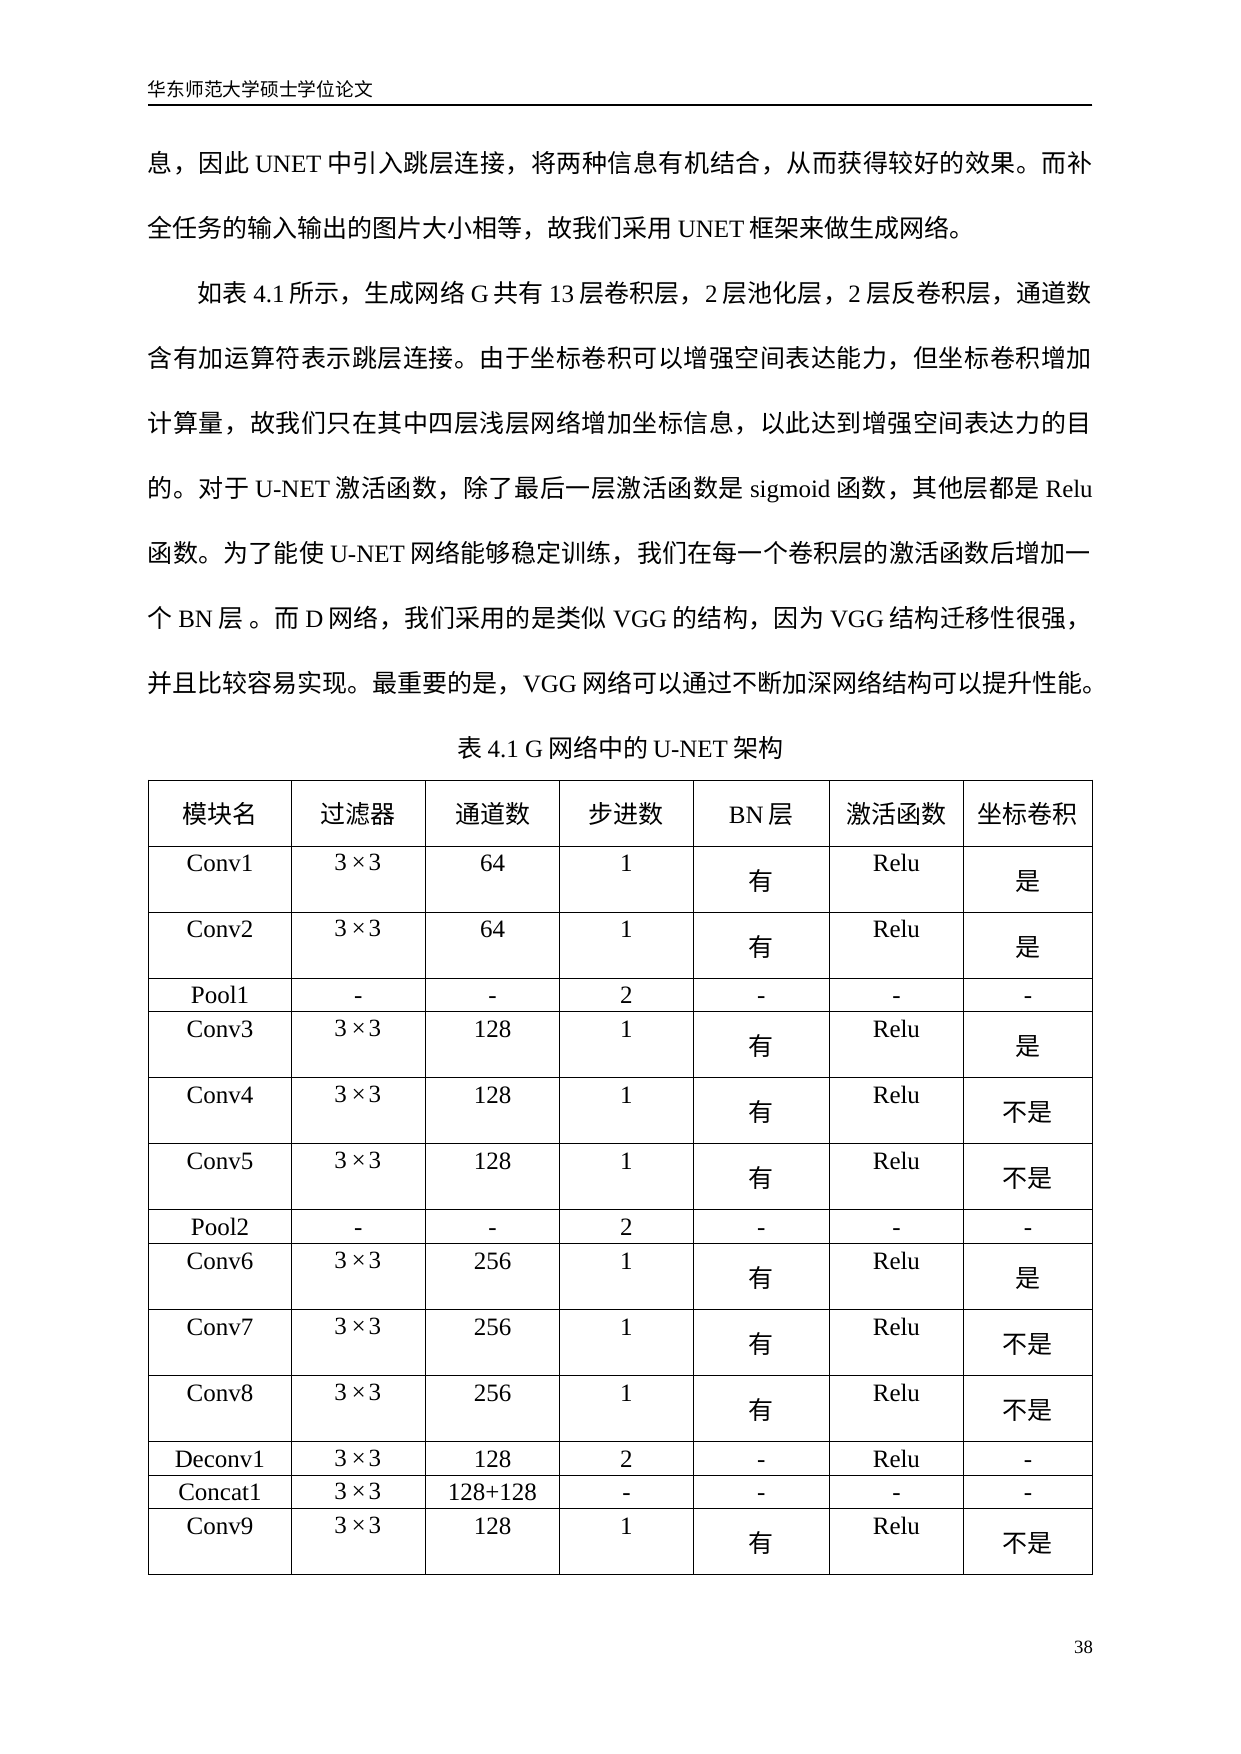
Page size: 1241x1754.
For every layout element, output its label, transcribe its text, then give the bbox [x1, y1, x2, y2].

table_cell Relu [830, 1012, 963, 1077]
table_cell Relu [830, 1144, 963, 1209]
table_cell - [694, 1442, 829, 1474]
table_cell Relu [830, 1244, 963, 1309]
table_cell - [964, 1476, 1092, 1508]
table_header 步进数 [560, 781, 693, 846]
table_cell 64 [426, 913, 559, 978]
table_cell Conv7 [149, 1310, 291, 1375]
table_header 激活函数 [830, 781, 963, 846]
table_cell 不是 [964, 1509, 1092, 1574]
table_cell Relu [830, 1376, 963, 1441]
table_cell [292, 1442, 425, 1474]
table_cell 有 [694, 1376, 829, 1441]
table_cell 有 [694, 1509, 829, 1574]
table_cell 2 [560, 1210, 693, 1243]
table_cell Relu [830, 1078, 963, 1143]
table_cell - [694, 1210, 829, 1243]
table_cell 是 [964, 913, 1092, 978]
table_cell - [694, 1476, 829, 1508]
text 如表4.1所示，生成网络G共有13层卷积层，2层池化层，2层反卷积层，通道数含有加运算符表示跳层连接。由于坐标卷积可以增强空间表达能力，但坐标卷积增加计算量，故我们只在其中四层浅层网络增加坐标信息，以此达到增强空间表达力的目的。对于U-NET激活函数，除了最后一层激活函数是sigmoid函数，其他层都是Relu函数。为了能使U-NET网络能够稳定训练，我们在每一个卷积层的激活函数后增加一个BN层 。而D网络，我们采用的是类似VGG的结构，因为VGG结构迁移性很强，并且比较容易实现。最重要的是，VGG网络可以通过不断加深网络结构可以提升性能。 [148, 259, 1092, 714]
table_cell - [694, 979, 829, 1011]
table_cell 是 [964, 847, 1092, 912]
table_cell Relu [830, 1442, 963, 1474]
table_cell - [964, 979, 1092, 1011]
table_header 过滤器 [292, 781, 425, 846]
table_cell - [830, 979, 963, 1011]
table_cell 有 [694, 1310, 829, 1375]
table_cell [292, 1244, 425, 1309]
table_cell 1 [560, 1144, 693, 1209]
table_cell 128 [426, 1442, 559, 1474]
table_cell 不是 [964, 1144, 1092, 1209]
table_cell Conv1 [149, 847, 291, 912]
table_cell 256 [426, 1376, 559, 1441]
table_cell 256 [426, 1310, 559, 1375]
table_cell [292, 1376, 425, 1441]
table_cell [292, 913, 425, 978]
table_cell - [830, 1476, 963, 1508]
table_cell - [830, 1210, 963, 1243]
table_cell Pool2 [149, 1210, 291, 1243]
table_cell Deconv1 [149, 1442, 291, 1474]
table_cell 128 [426, 1509, 559, 1574]
table_cell 256 [426, 1244, 559, 1309]
table_cell 不是 [964, 1078, 1092, 1143]
table_cell [292, 1012, 425, 1077]
table_cell 128 [426, 1144, 559, 1209]
table_cell 1 [560, 1310, 693, 1375]
table_cell - [964, 1210, 1092, 1243]
table_cell - [964, 1442, 1092, 1474]
table_cell 1 [560, 847, 693, 912]
table_cell 有 [694, 913, 829, 978]
table_cell 2 [560, 1442, 693, 1474]
table_cell Relu [830, 913, 963, 978]
table_cell - [426, 1210, 559, 1243]
table_cell 是 [964, 1012, 1092, 1077]
table_cell Pool1 [149, 979, 291, 1011]
table_cell 有 [694, 1144, 829, 1209]
table_cell 有 [694, 1078, 829, 1143]
table_cell [292, 847, 425, 912]
table_cell Concat1 [149, 1476, 291, 1508]
table_cell [292, 1144, 425, 1209]
table_cell - [292, 979, 425, 1011]
table_cell 是 [964, 1244, 1092, 1309]
table_cell Relu [830, 1310, 963, 1375]
table_cell - [426, 979, 559, 1011]
table_header BN层 [694, 781, 829, 846]
table_cell Conv8 [149, 1376, 291, 1441]
table_cell 128 [426, 1078, 559, 1143]
table_cell Conv9 [149, 1509, 291, 1574]
table_cell [292, 1476, 425, 1508]
table_cell [292, 1078, 425, 1143]
table_header 坐标卷积 [964, 781, 1092, 846]
table_cell 有 [694, 1244, 829, 1309]
table_cell 1 [560, 1078, 693, 1143]
table_cell Conv2 [149, 913, 291, 978]
table_cell Relu [830, 1509, 963, 1574]
table_cell 1 [560, 1012, 693, 1077]
table_cell 不是 [964, 1376, 1092, 1441]
table_cell 128+128 [426, 1476, 559, 1508]
table_cell 1 [560, 1244, 693, 1309]
table_cell - [560, 1476, 693, 1508]
table_cell 1 [560, 913, 693, 978]
text 表4.1 G网络中的U-NET架构 [148, 714, 1092, 779]
table_cell [292, 1509, 425, 1574]
table_cell Conv4 [149, 1078, 291, 1143]
table_cell 2 [560, 979, 693, 1011]
table_cell Conv5 [149, 1144, 291, 1209]
table_cell Relu [830, 847, 963, 912]
table_cell 有 [694, 847, 829, 912]
table_cell 1 [560, 1509, 693, 1574]
table_cell - [292, 1210, 425, 1243]
table_cell 128 [426, 1012, 559, 1077]
table_cell Conv3 [149, 1012, 291, 1077]
table_cell 64 [426, 847, 559, 912]
table_header 模块名 [149, 781, 291, 846]
table_cell Conv6 [149, 1244, 291, 1309]
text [148, 129, 1092, 259]
table_cell 1 [560, 1376, 693, 1441]
table_cell 不是 [964, 1310, 1092, 1375]
table_cell [292, 1310, 425, 1375]
table_header 通道数 [426, 781, 559, 846]
table_cell 有 [694, 1012, 829, 1077]
